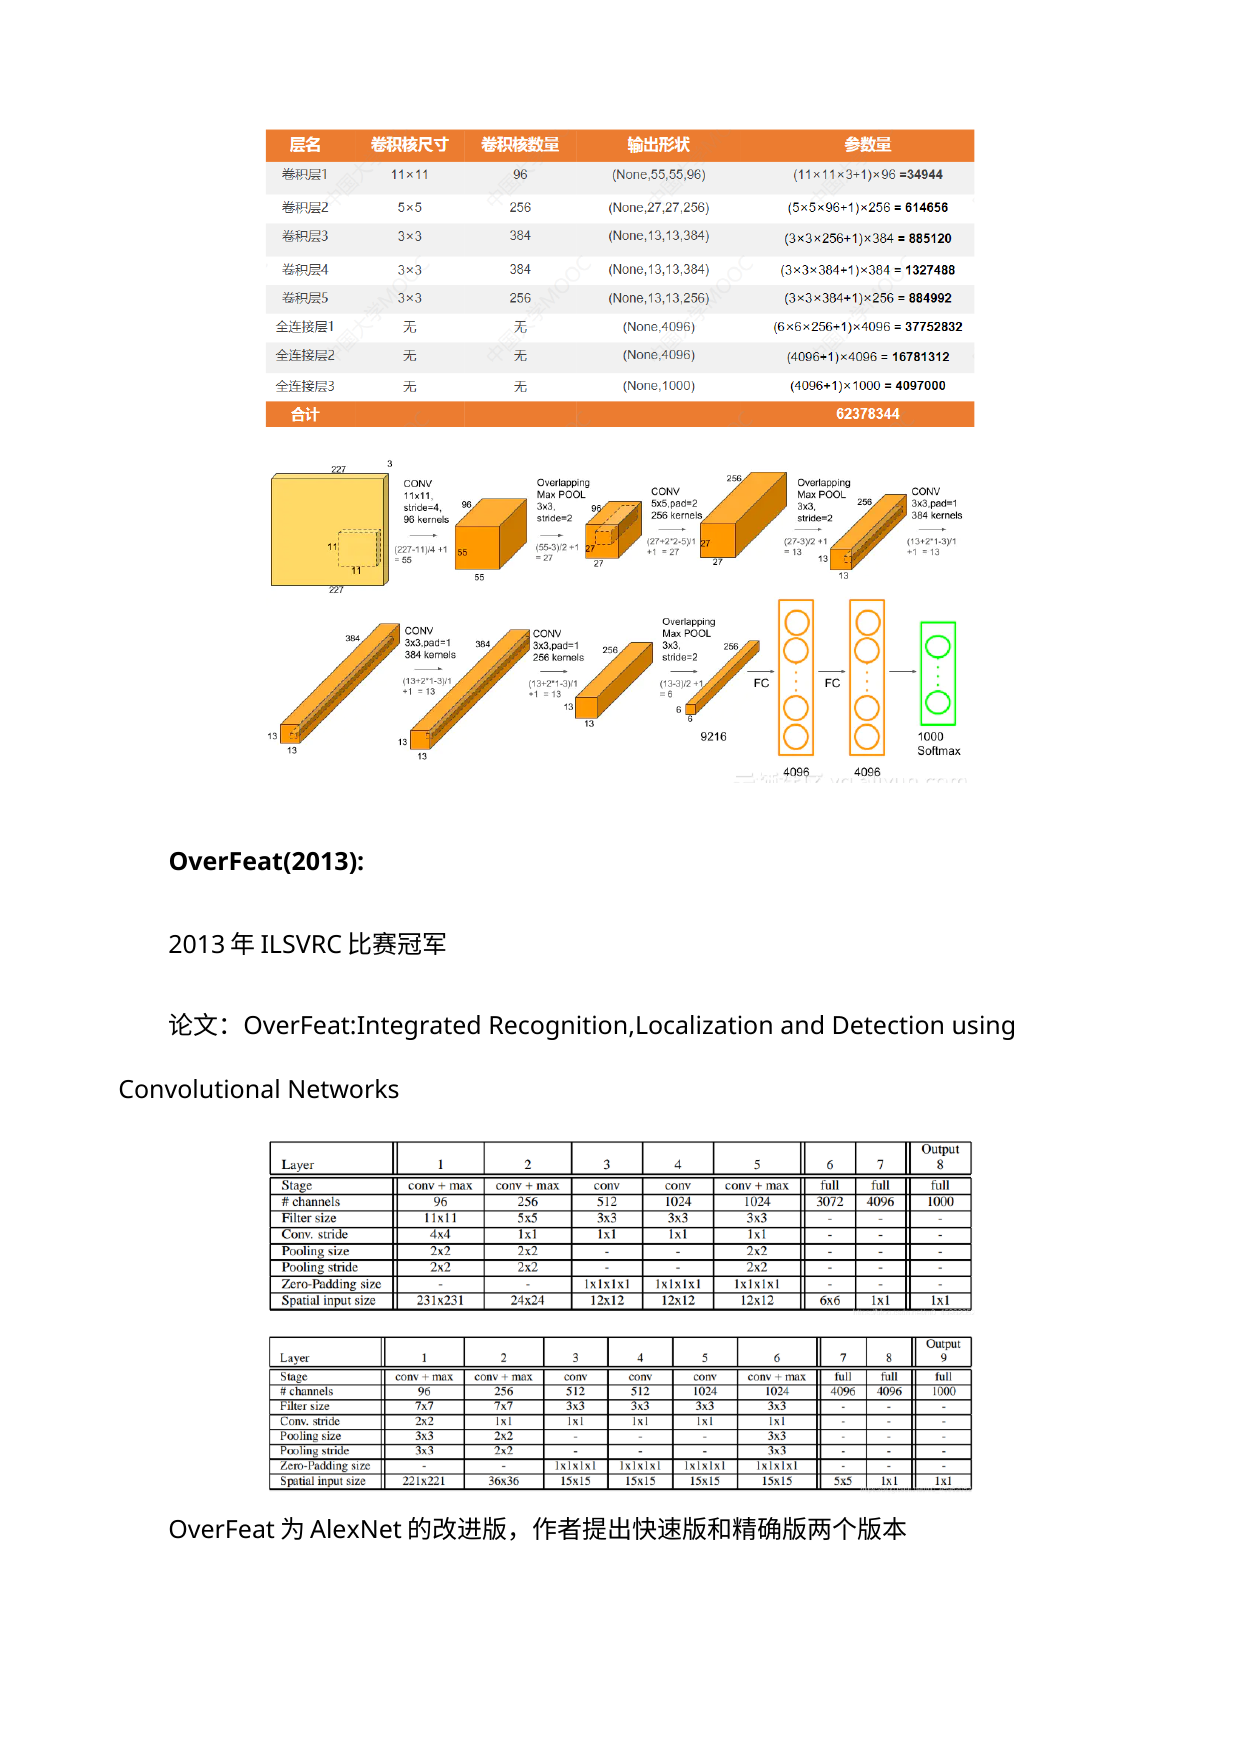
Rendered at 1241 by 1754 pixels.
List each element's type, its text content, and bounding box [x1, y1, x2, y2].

text 2013年ILSVRC比赛冠军 [118, 910, 1122, 975]
picture [265, 129, 975, 427]
picture [265, 1332, 975, 1494]
picture [265, 454, 975, 783]
text OverFeat为AlexNet的改进版，作者提出快速版和精确版两个版本 [118, 1495, 1122, 1560]
picture [265, 1137, 975, 1315]
text OverFeat(2013): [118, 828, 1122, 893]
text 论文：OverFeat:Integrated Recognition,Localization and Detection using Convolutional Networks [118, 991, 1122, 1121]
